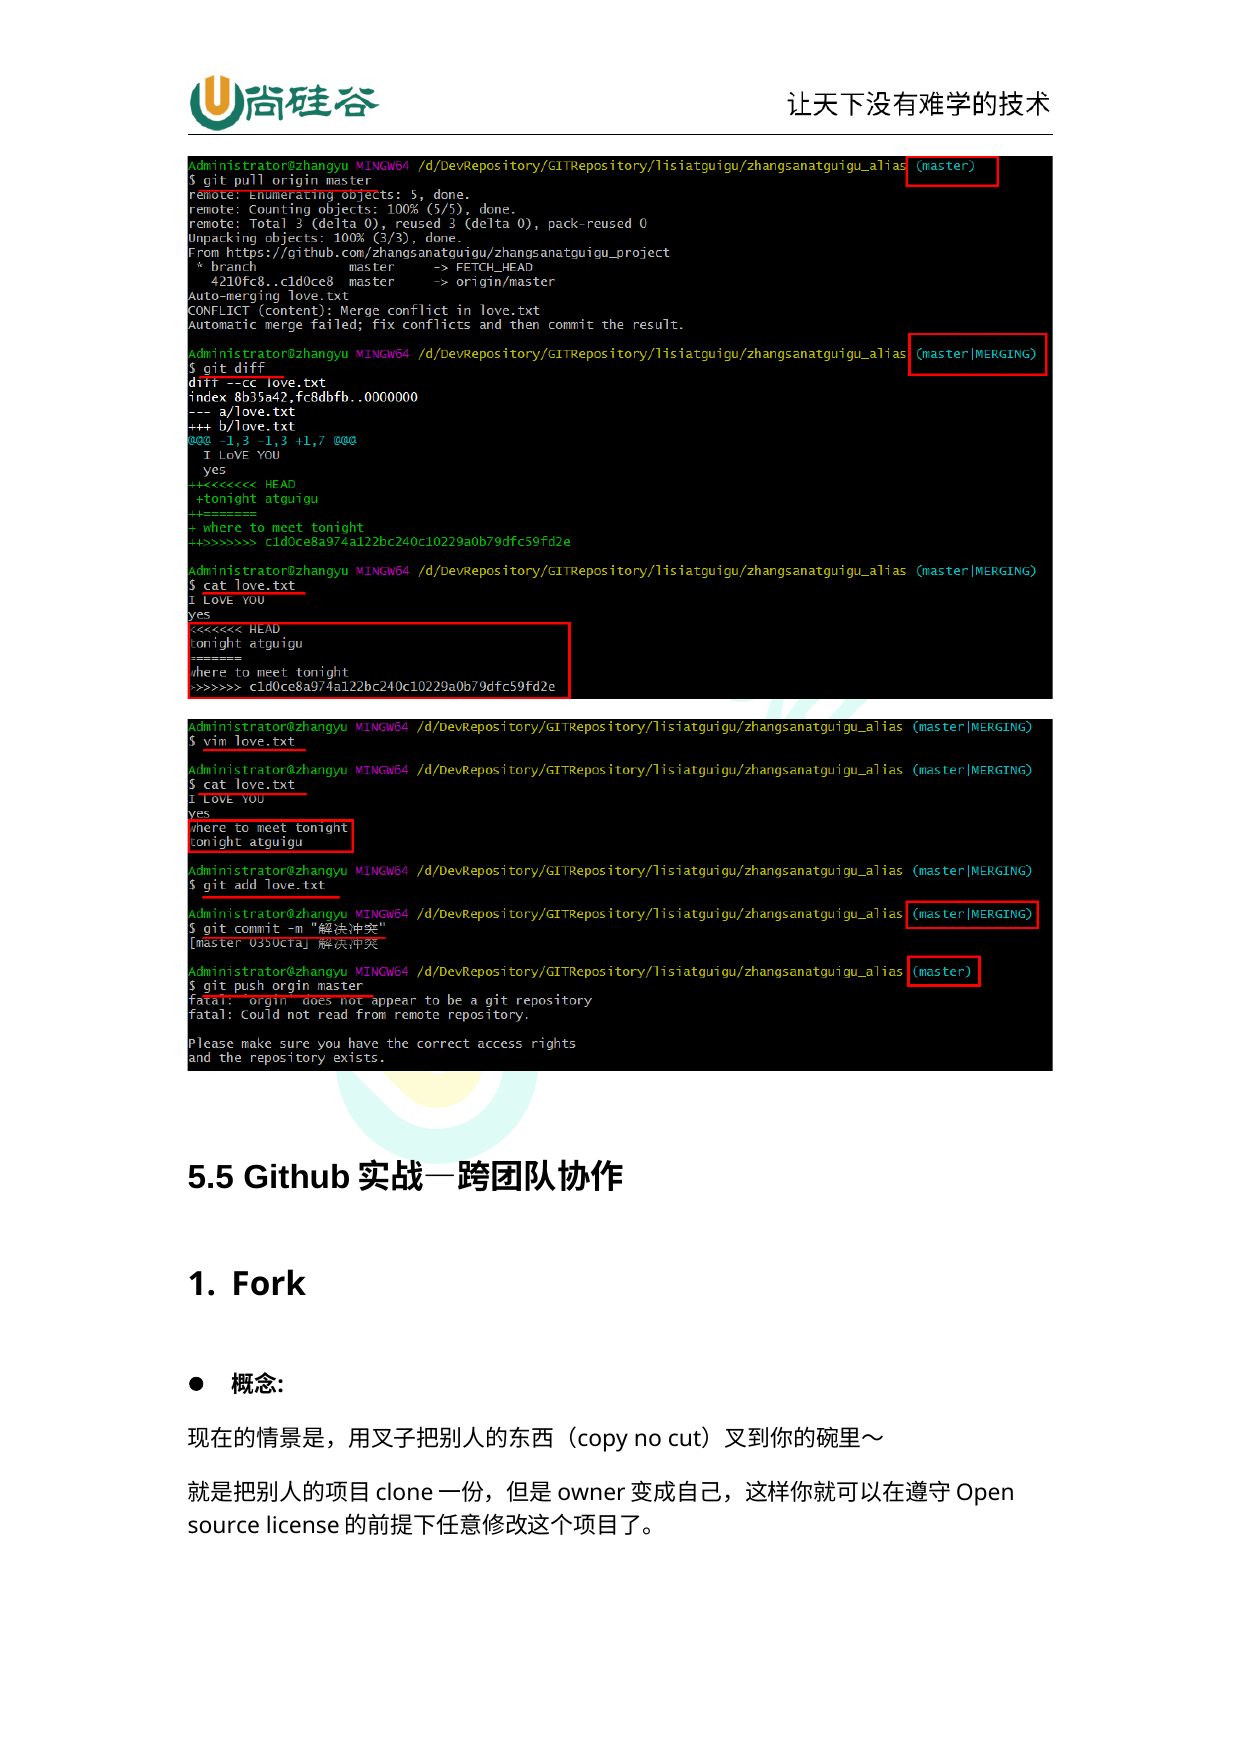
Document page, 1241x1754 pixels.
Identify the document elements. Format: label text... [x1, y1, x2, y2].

picture [187, 73, 1053, 132]
subtitle Fork [187, 1260, 1053, 1305]
subtitle 5.5 Github实战—跨团队协作 [187, 1150, 1053, 1198]
text 就是把别人的项目clone一份，但是owner变成自己，这样你就可以在遵守Open source license的前提下任意修改这个项目了。 [187, 1474, 1053, 1541]
text 现在的情景是，用叉子把别人的东西（copy no cut）叉到你的碗里～ [187, 1420, 1053, 1453]
picture [187, 156, 1053, 699]
picture [187, 719, 1053, 1071]
list 概念: [187, 1366, 1053, 1399]
